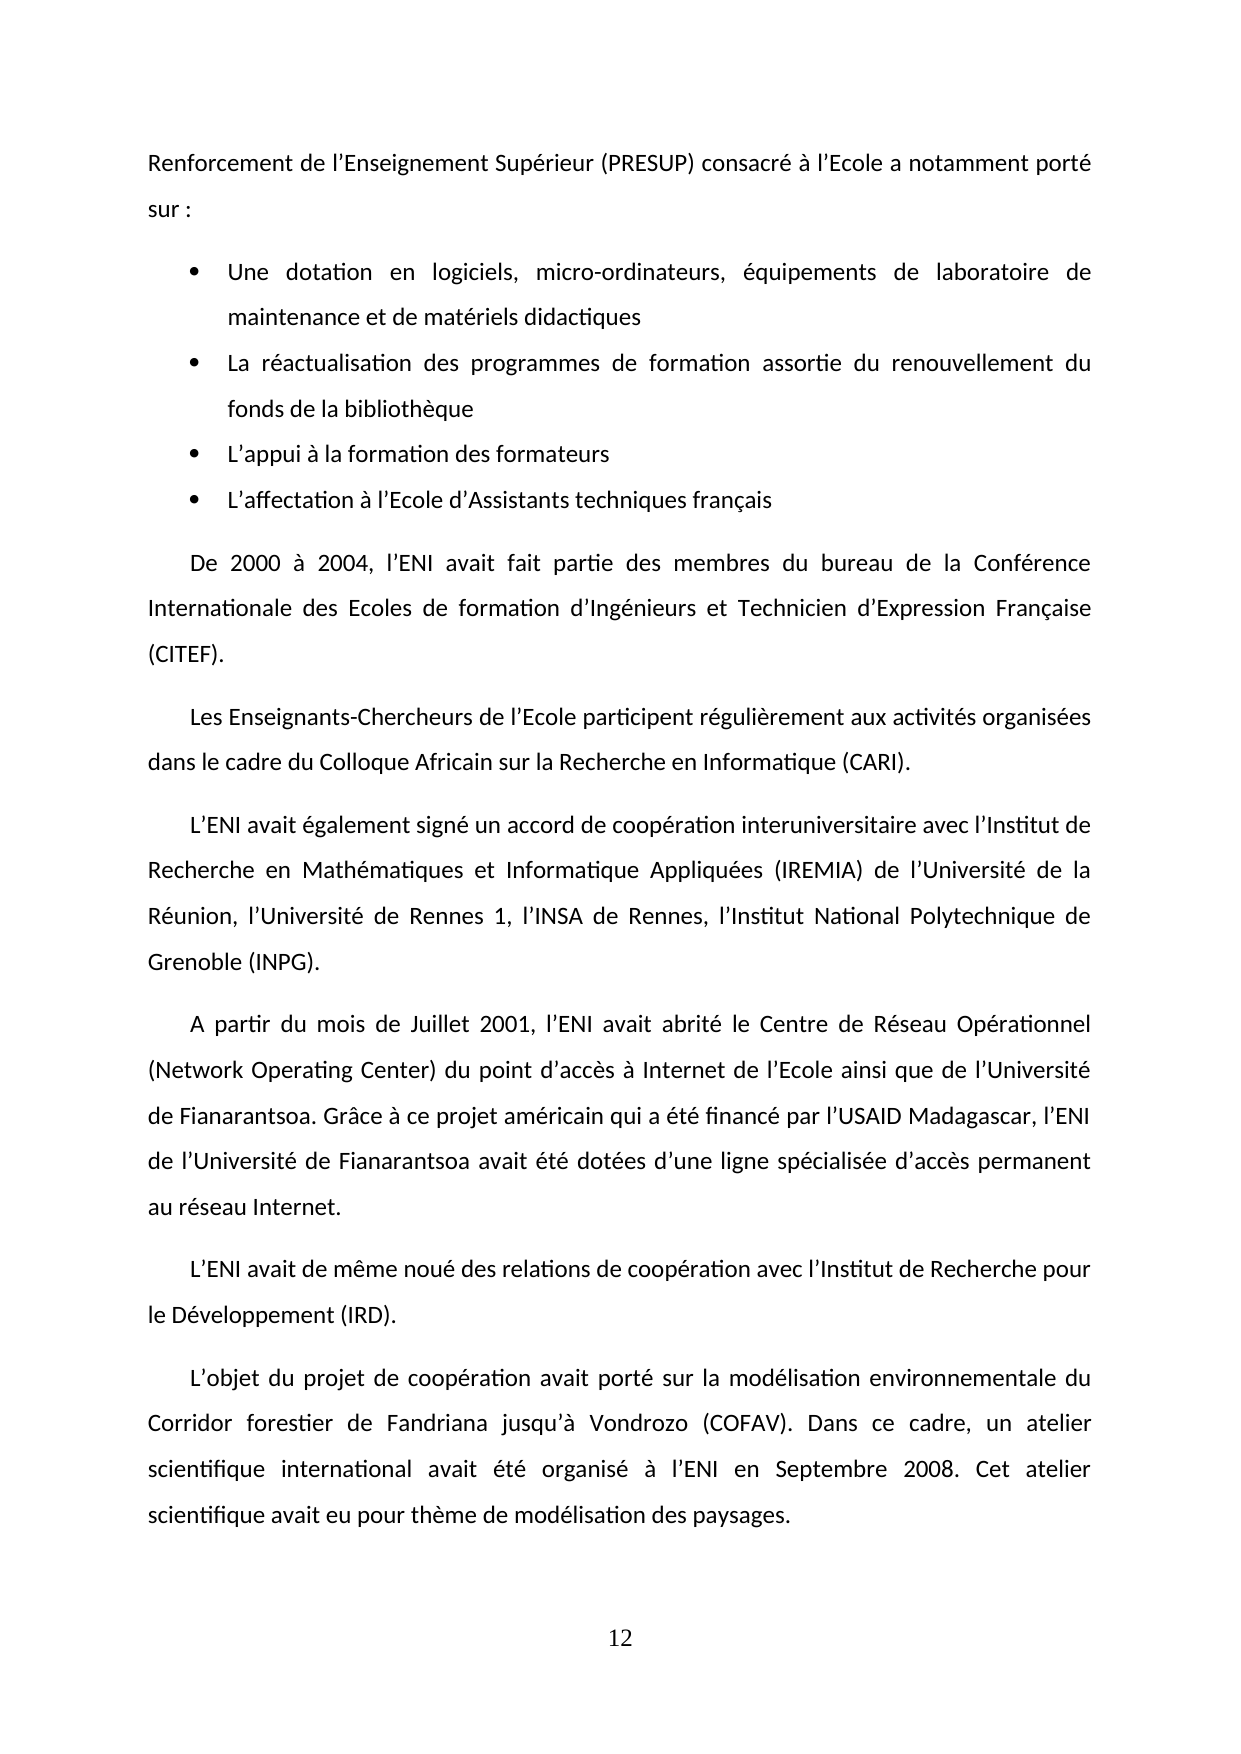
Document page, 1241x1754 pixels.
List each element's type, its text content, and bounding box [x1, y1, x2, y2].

list L’appui à la formation des formateurs [190, 439, 1093, 469]
list L’affectation à l’Ecole d’Assistants techniques français [190, 484, 1093, 515]
text L’ENI avait de même noué des relations de coopération avec l’Institut de Recherche pour le Développement (IRD). [148, 1254, 1093, 1330]
list Une dotation en logiciels, micro-ordinateurs, équipements de laboratoire de maintenance et de matériels didactiques [190, 256, 1093, 332]
text De 2000 à 2004, l’ENI avait fait partie des membres du bureau de la Conférence Internationale des Ecoles de formation d’Ingénieurs et Technicien d’Expression Française (CITEF). [148, 547, 1093, 669]
text A partir du mois de Juillet 2001, l’ENI avait abrité le Centre de Réseau Opérationnel (Network Operating Center) du point d’accès à Internet de l’Ecole ainsi que de l’Université de Fianarantsoa. Grâce à ce projet américain qui a été financé par l’USAID Madagascar, l’ENI de l’Université de Fianarantsoa avait été dotées d’une ligne spécialisée d’accès permanent au réseau Internet. [148, 1008, 1093, 1222]
text L’objet du projet de coopération avait porté sur la modélisation environnementale du Corridor forestier de Fandriana jusqu’à Vondrozo (COFAV). Dans ce cadre, un atelier scientifique international avait été organisé à l’ENI en Septembre 2008. Cet atelier scientifique avait eu pour thème de modélisation des paysages. [148, 1362, 1093, 1529]
text Les Enseignants-Chercheurs de l’Ecole participent régulièrement aux activités organisées dans le cadre du Colloque Africain sur la Recherche en Informatique (CARI). [148, 701, 1093, 777]
text L’ENI avait également signé un accord de coopération interuniversitaire avec l’Institut de Recherche en Mathématiques et Informatique Appliquées (IREMIA) de l’Université de la Réunion, l’Université de Rennes 1, l’INSA de Rennes, l’Institut National Polytechnique de Grenoble (INPG). [148, 809, 1093, 976]
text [148, 148, 1093, 224]
list La réactualisation des programmes de formation assortie du renouvellement du fonds de la bibliothèque [190, 347, 1093, 423]
